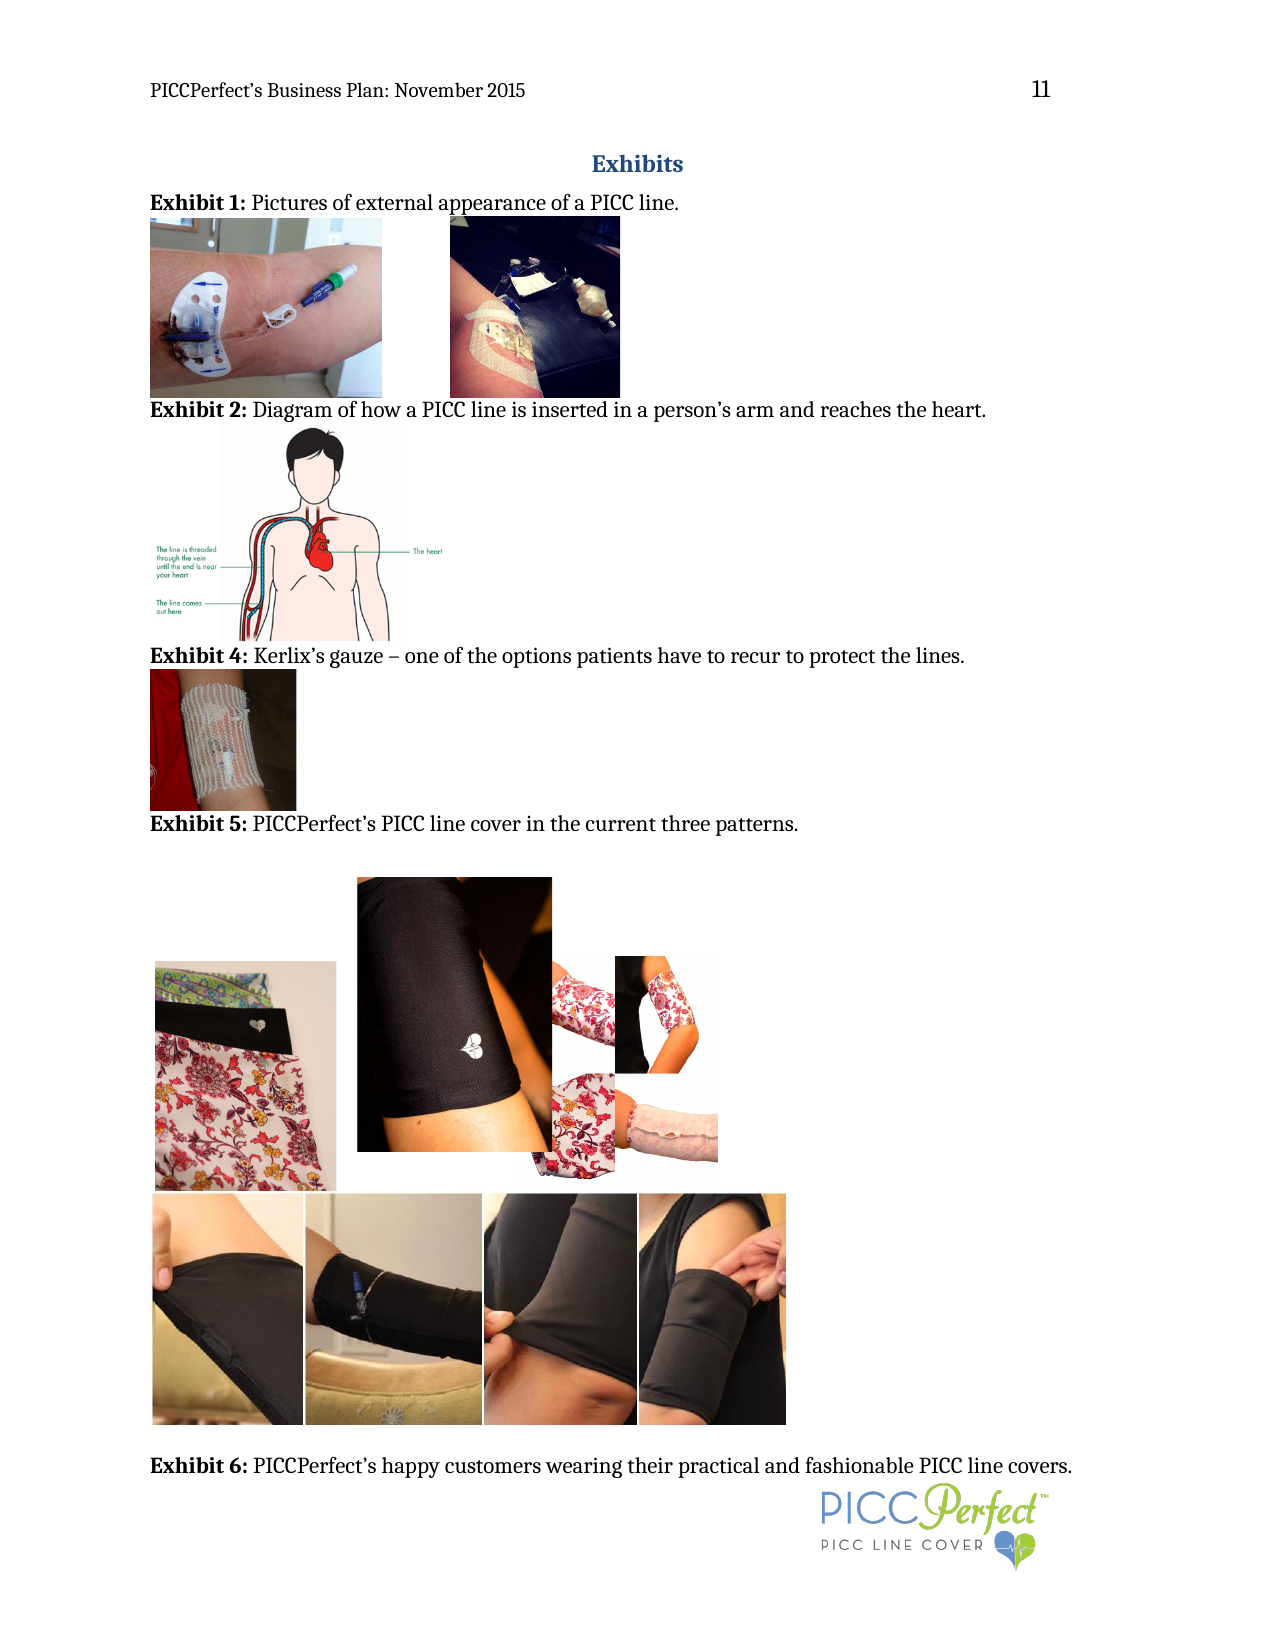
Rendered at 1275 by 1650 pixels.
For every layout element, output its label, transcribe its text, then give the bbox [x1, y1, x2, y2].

picture [150, 423, 448, 644]
text Exhibit 2: Diagram of how a PICC line is inserted in a person’s arm and reaches the heart. [150, 397, 1125, 423]
text Exhibit 1: Pictures of external appearance of a PICC line. [150, 190, 1125, 217]
picture [150, 669, 297, 811]
text Exhibit 4: Kerlix’s gauze – one of the options patients have to recur to protect the lines. [150, 643, 1125, 670]
picture [150, 877, 788, 1427]
picture [816, 1483, 1050, 1575]
text Exhibit 6: PICCPerfect’s happy customers wearing their practical and fashionable PICC line covers. [150, 1453, 1125, 1479]
subtitle Exhibits [150, 150, 1125, 179]
text Exhibit 5: PICCPerfect’s PICC line cover in the current three patterns. [150, 811, 1125, 837]
picture [450, 216, 621, 398]
picture [150, 218, 382, 398]
